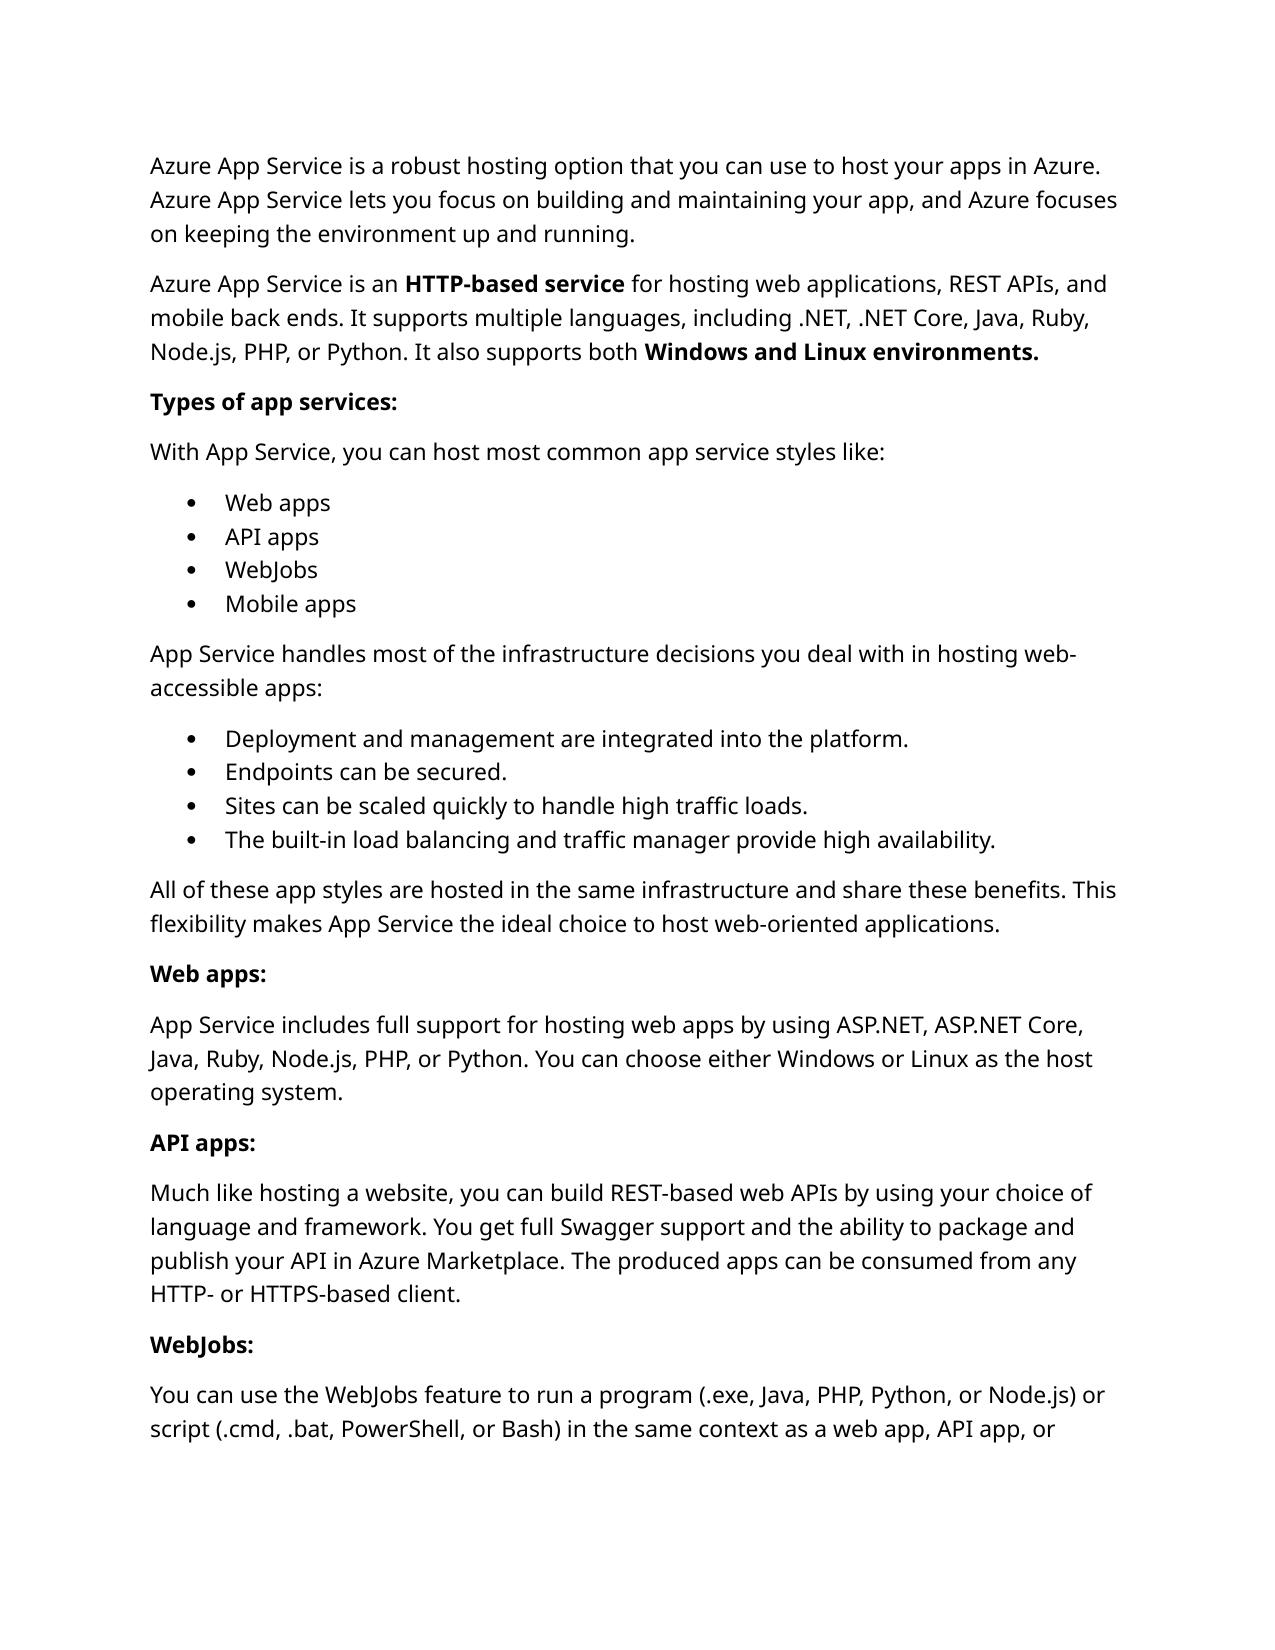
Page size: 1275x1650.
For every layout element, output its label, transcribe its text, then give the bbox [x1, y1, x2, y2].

text API apps: [150, 1127, 1125, 1158]
text With App Service, you can host most common app service styles like: [150, 436, 1125, 467]
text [150, 1379, 1125, 1444]
list API apps [187, 520, 1125, 552]
list Mobile apps [187, 588, 1125, 619]
text Azure App Service is a robust hosting option that you can use to host your apps in Azure. Azure App Service lets you focus on building and maintaining your app, and Azure focuses on keeping the environment up and running. [150, 150, 1125, 249]
list WebJobs [187, 554, 1125, 585]
list Endpoints can be secured. [187, 756, 1125, 787]
list Web apps [187, 487, 1125, 518]
text All of these app styles are hosted in the same infrastructure and share these benefits. This flexibility makes App Service the ideal choice to host web-oriented applications. [150, 874, 1125, 939]
text Much like hosting a website, you can build REST-based web APIs by using your choice of language and framework. You get full Swagger support and the ability to package and publish your API in Azure Marketplace. The produced apps can be consumed from any HTTP- or HTTPS-based client. [150, 1177, 1125, 1309]
text WebJobs: [150, 1329, 1125, 1360]
list Sites can be scaled quickly to handle high traffic loads. [187, 790, 1125, 821]
text Types of app services: [150, 386, 1125, 417]
list The built-in load balancing and traffic manager provide high availability. [187, 824, 1125, 855]
text Azure App Service is an HTTP-based service for hosting web applications, REST APIs, and mobile back ends. It supports multiple languages, including .NET, .NET Core, Java, Ruby, Node.js, PHP, or Python. It also supports both Windows and Linux environments. [150, 268, 1125, 367]
text Web apps: [150, 958, 1125, 989]
text App Service includes full support for hosting web apps by using ASP.NET, ASP.NET Core, Java, Ruby, Node.js, PHP, or Python. You can choose either Windows or Linux as the host operating system. [150, 1009, 1125, 1107]
text App Service handles most of the infrastructure decisions you deal with in hosting web-accessible apps: [150, 638, 1125, 703]
list Deployment and management are integrated into the platform. [187, 722, 1125, 754]
